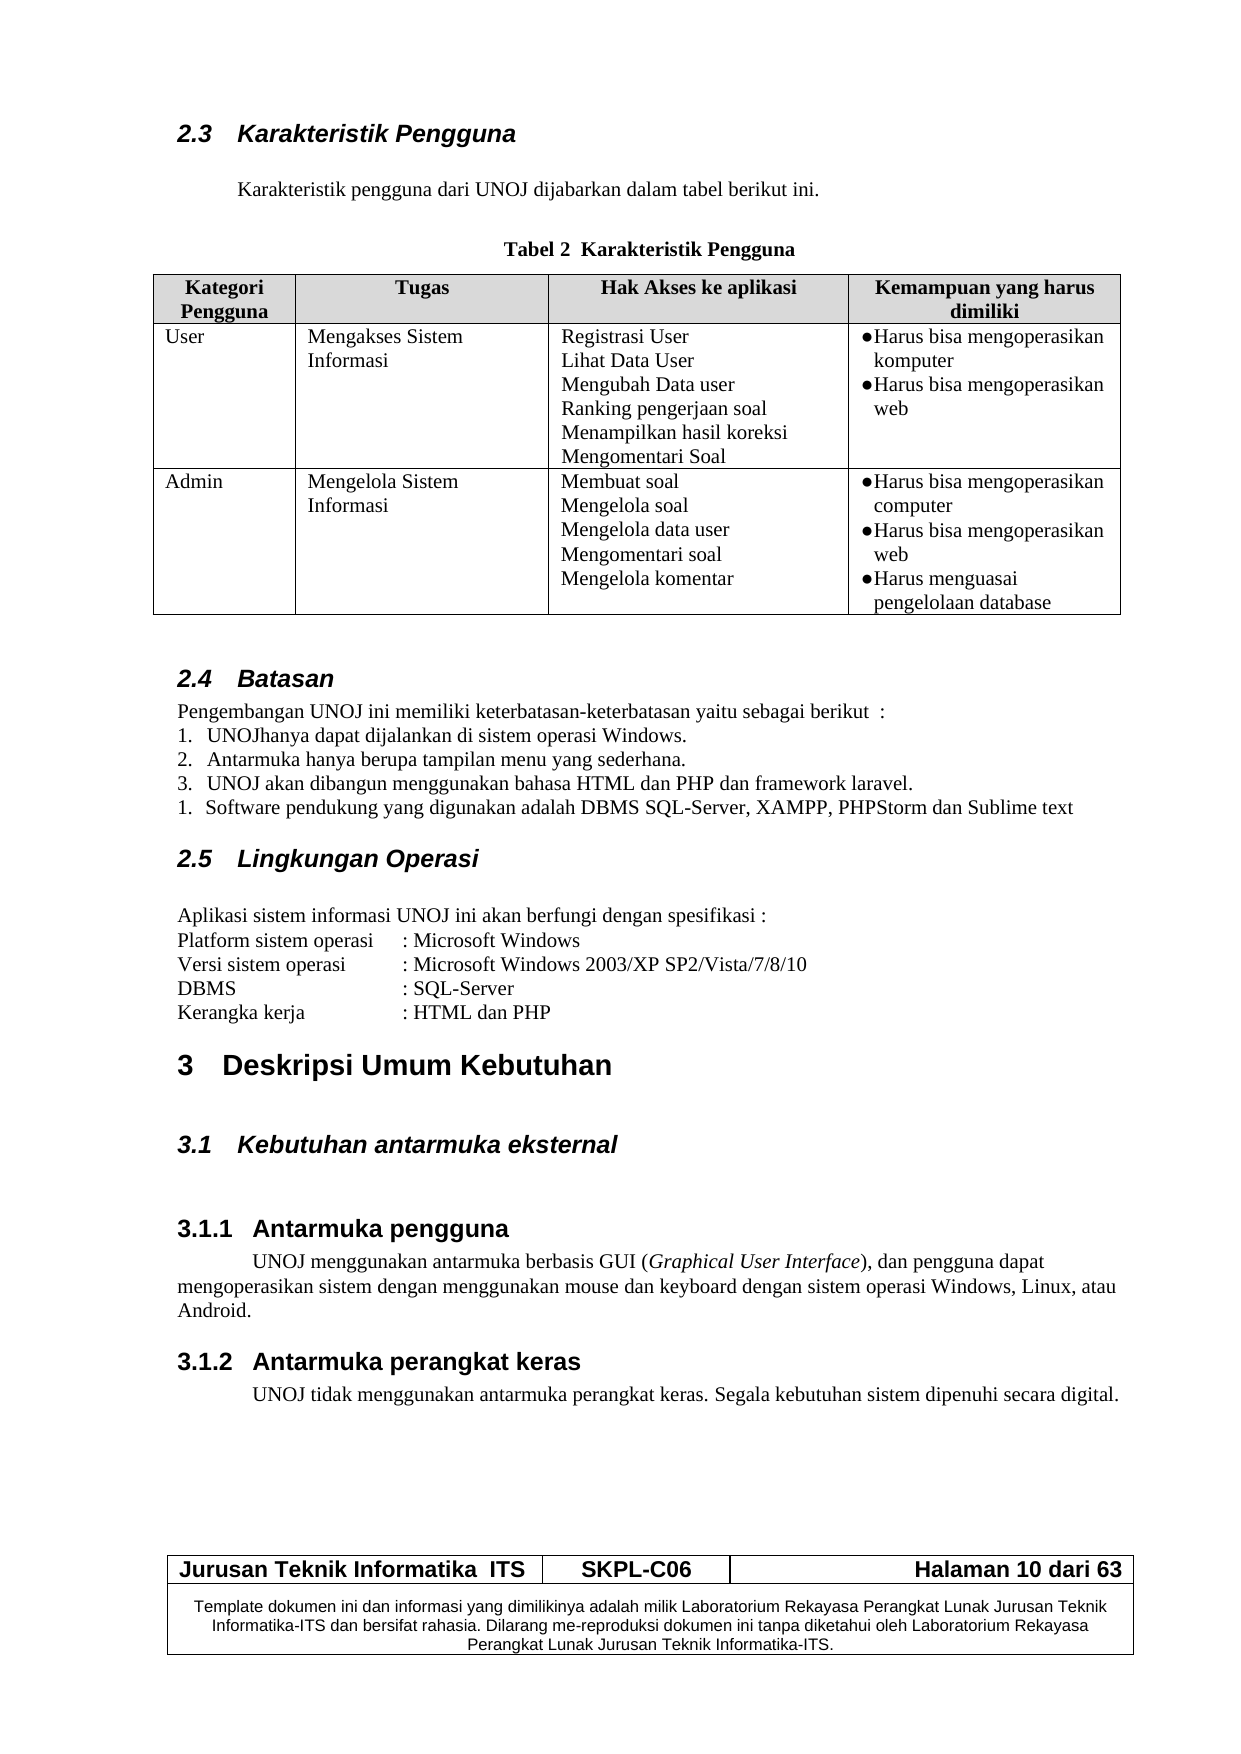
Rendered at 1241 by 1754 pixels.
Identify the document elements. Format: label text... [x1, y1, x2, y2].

text 2. Antarmuka hanya berupa tampilan menu yang sederhana. [177, 747, 1122, 771]
subtitle Deskripsi Umum Kebutuhan [177, 1048, 1122, 1081]
text 3. UNOJ akan dibangun menggunakan bahasa HTML dan PHP dan framework laravel. [177, 771, 1122, 795]
table_cell Mengakses Sistem Informasi [296, 324, 548, 468]
text Kerangka kerja : HTML dan PHP [177, 1000, 1122, 1024]
table_cell User [154, 324, 295, 468]
text 1. UNOJhanya dapat dijalankan di sistem operasi Windows. [177, 723, 1122, 747]
text Versi sistem operasi : Microsoft Windows 2003/XP SP2/Vista/7/8/10 [177, 952, 1122, 976]
text UNOJ menggunakan antarmuka berbasis GUI (Graphical User Interface), dan pengguna dapat mengoperasikan sistem dengan menggunakan mouse dan keyboard dengan sistem operasi Windows, Linux, atau Android. [177, 1249, 1122, 1322]
text UNOJ tidak menggunakan antarmuka perangkat keras. Segala kebutuhan sistem dipenuhi secara digital. [177, 1382, 1122, 1406]
text Platform sistem operasi : Microsoft Windows [177, 927, 1122, 952]
table_cell Harus bisa mengoperasikan komputer Harus bisa mengoperasikan web [849, 324, 1120, 468]
subtitle Batasan [177, 664, 1122, 693]
text Tabel 2 Karakteristik Pengguna [177, 237, 1122, 261]
text Karakteristik pengguna dari UNOJ dijabarkan dalam tabel berikut ini. [237, 176, 1122, 201]
table_cell Registrasi User Lihat Data User Mengubah Data user Ranking pengerjaan soal Menampilkan hasil koreksi Mengomentari Soal [549, 324, 848, 468]
text DBMS : SQL-Server [177, 976, 1122, 1000]
subtitle Antarmuka perangkat keras [177, 1347, 1122, 1375]
subtitle Lingkungan Operasi [177, 844, 1122, 873]
table_cell Mengelola Sistem Informasi [296, 469, 548, 614]
list Software pendukung yang digunakan adalah DBMS SQL-Server, XAMPP, PHPStorm dan Sublime text [177, 795, 1122, 819]
table_header Tugas [296, 275, 548, 323]
subtitle Kebutuhan antarmuka eksternal [177, 1130, 1122, 1159]
text Pengembangan UNOJ ini memiliki keterbatasan-keterbatasan yaitu sebagai berikut : [177, 699, 1122, 723]
table_cell Membuat soal Mengelola soal Mengelola data user Mengomentari soal Mengelola komentar [549, 469, 848, 614]
table_header Kemampuan yang harus dimiliki [849, 275, 1120, 323]
subtitle Antarmuka pengguna [177, 1214, 1122, 1243]
table_header Hak Akses ke aplikasi [549, 275, 848, 323]
table_cell Admin [154, 469, 295, 614]
table_cell Harus bisa mengoperasikan computer Harus bisa mengoperasikan web Harus menguasai pengelolaan database [849, 469, 1120, 614]
table_header Kategori Pengguna [154, 275, 295, 323]
subtitle Karakteristik Pengguna [177, 118, 1122, 147]
text Aplikasi sistem informasi UNOJ ini akan berfungi dengan spesifikasi : [177, 903, 1122, 927]
